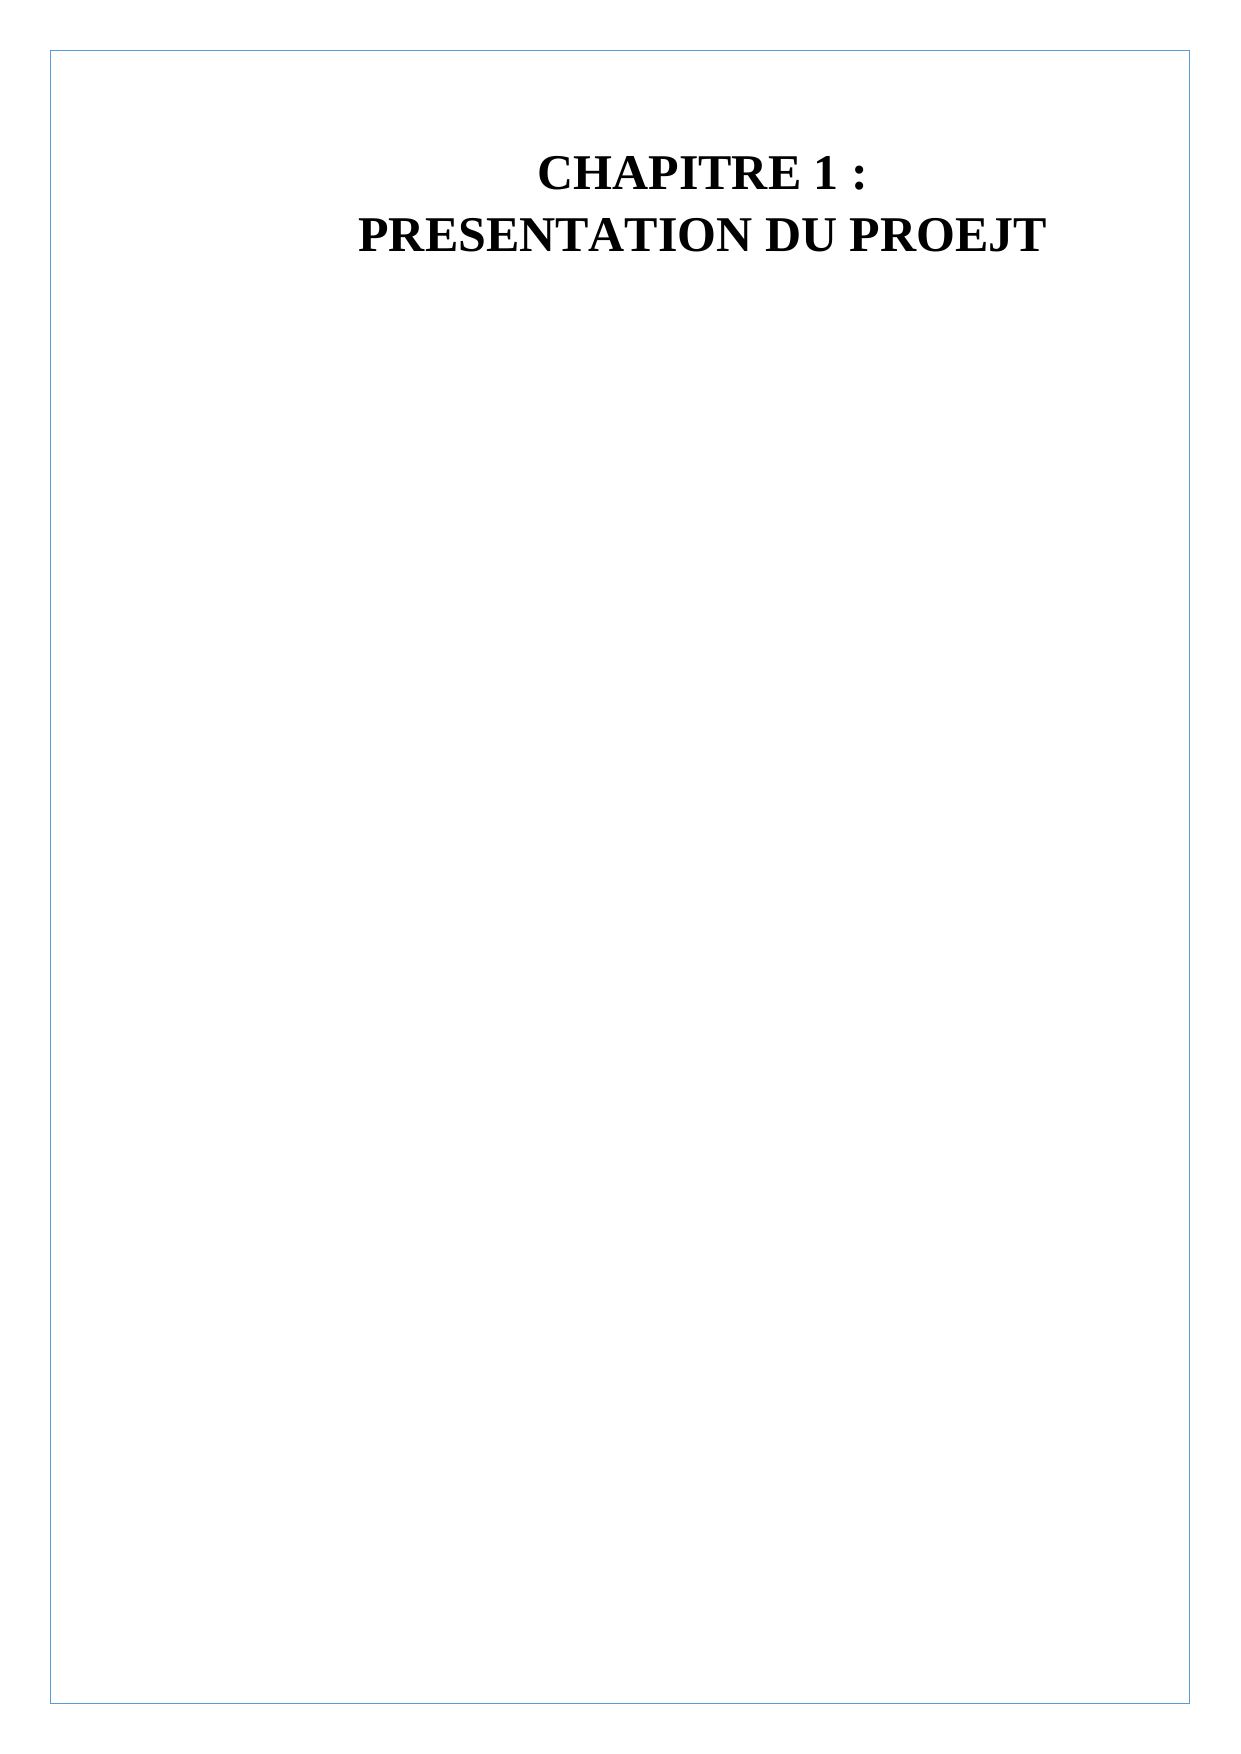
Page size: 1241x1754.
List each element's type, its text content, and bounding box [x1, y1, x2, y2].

subtitle CHAPITRE 1 : PRESENTATION DU PROEJT [283, 143, 1122, 263]
